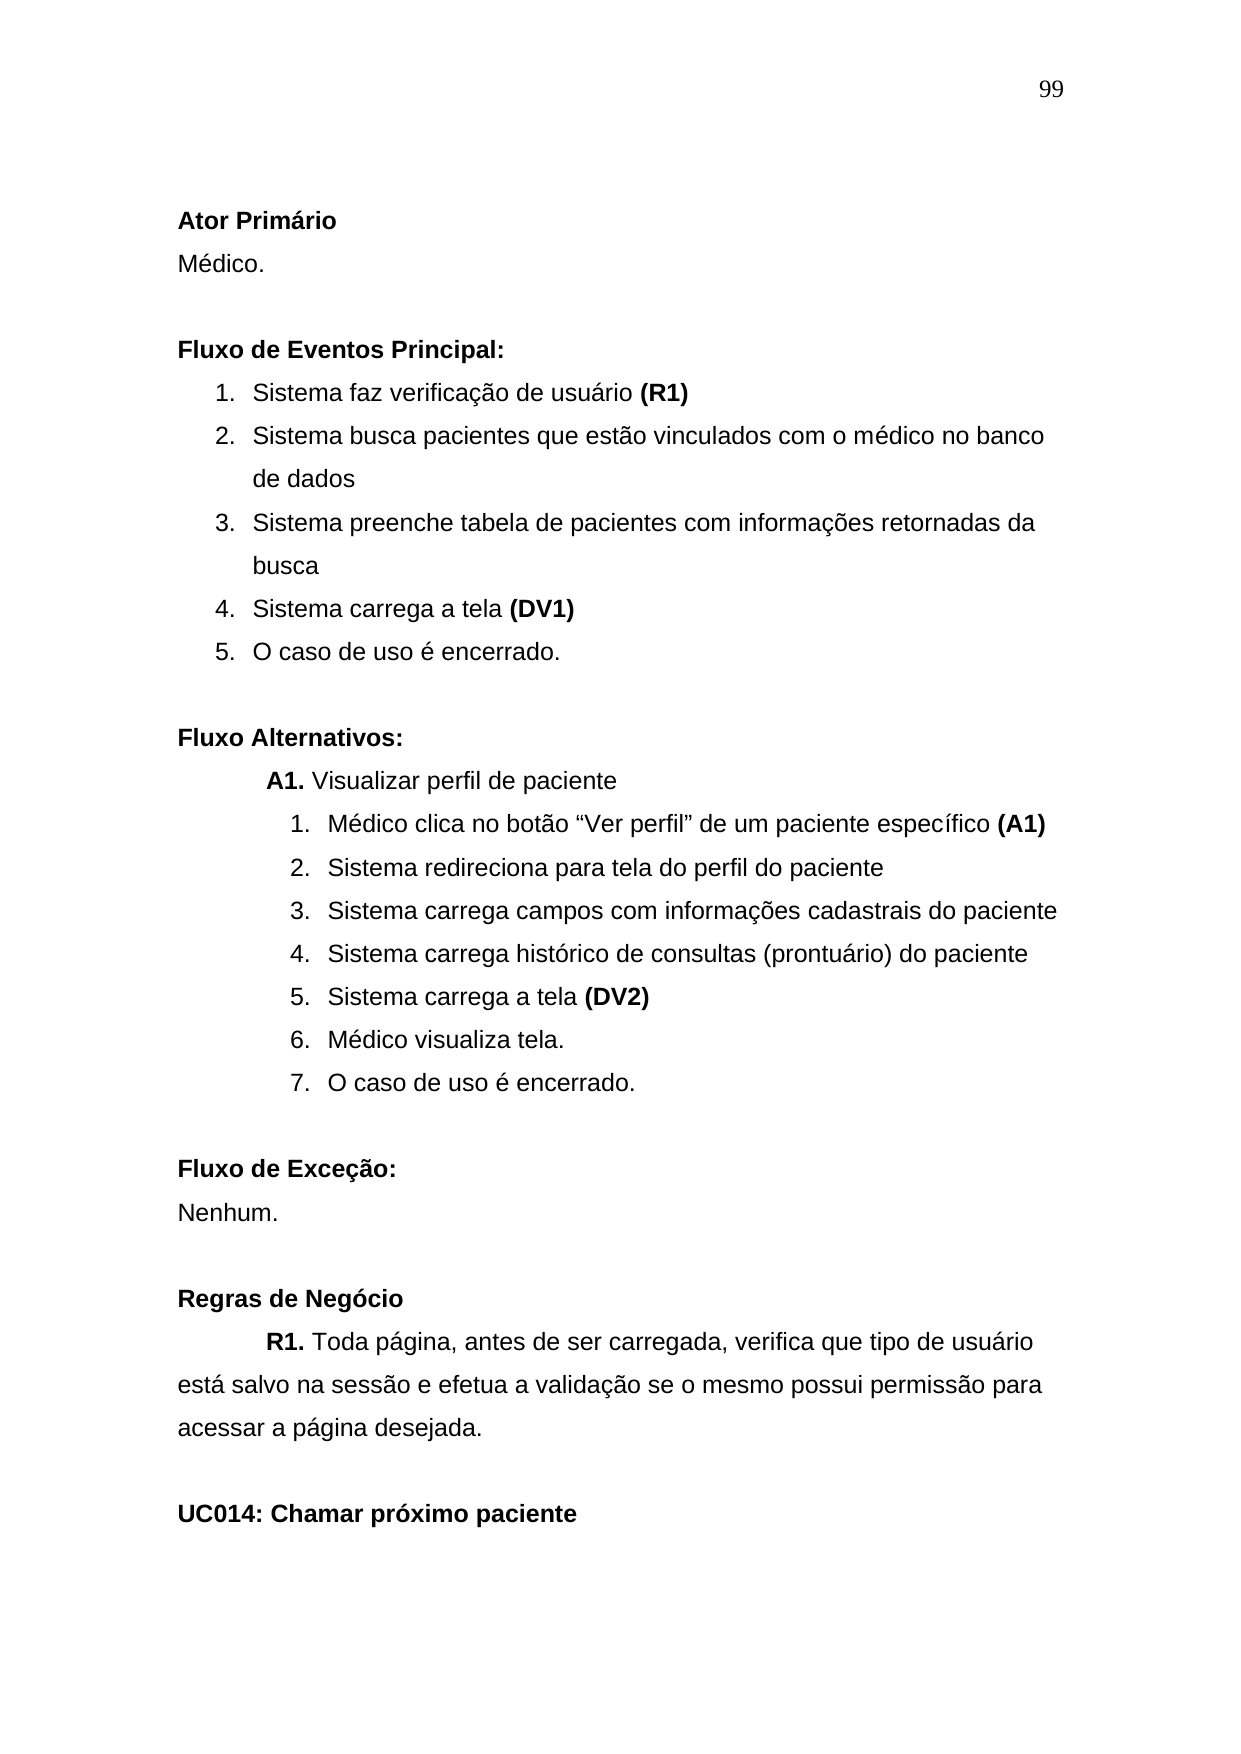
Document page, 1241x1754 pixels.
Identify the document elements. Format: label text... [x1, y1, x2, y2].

list Sistema carrega a tela (DV1) [215, 594, 1064, 622]
text Ator Primário [177, 206, 1064, 234]
list Sistema faz verificação de usuário (R1) [215, 378, 1064, 407]
list Sistema carrega histórico de consultas (prontuário) do paciente [290, 939, 1064, 967]
text Nenhum. [177, 1197, 1064, 1226]
list Sistema preenche tabela de pacientes com informações retornadas da busca [215, 507, 1064, 579]
text Médico. [177, 249, 1064, 277]
list Sistema carrega campos com informações cadastrais do paciente [290, 896, 1064, 924]
list O caso de uso é encerrado. [215, 637, 1064, 666]
text Fluxo de Eventos Principal: [177, 335, 1064, 364]
text Fluxo de Exceção: [177, 1154, 1064, 1183]
list Sistema busca pacientes que estão vinculados com o médico no banco de dados [215, 421, 1064, 493]
text A1. Visualizar perfil de paciente [177, 766, 1064, 795]
list Sistema redireciona para tela do perfil do paciente [290, 852, 1064, 881]
text Regras de Negócio [177, 1284, 1064, 1312]
list Sistema carrega a tela (DV2) [290, 982, 1064, 1011]
list O caso de uso é encerrado. [290, 1068, 1064, 1097]
text Fluxo Alternativos: [177, 723, 1064, 752]
text R1. Toda página, antes de ser carregada, verifica que tipo de usuário está salvo na sessão e efetua a validação se o mesmo possui permissão para acessar a página desejada. [177, 1327, 1064, 1442]
list Médico visualiza tela. [290, 1025, 1064, 1054]
text UC014: Chamar próximo paciente [177, 1499, 1064, 1528]
list Médico clica no botão “Ver perfil” de um paciente específico (A1) [290, 809, 1064, 838]
